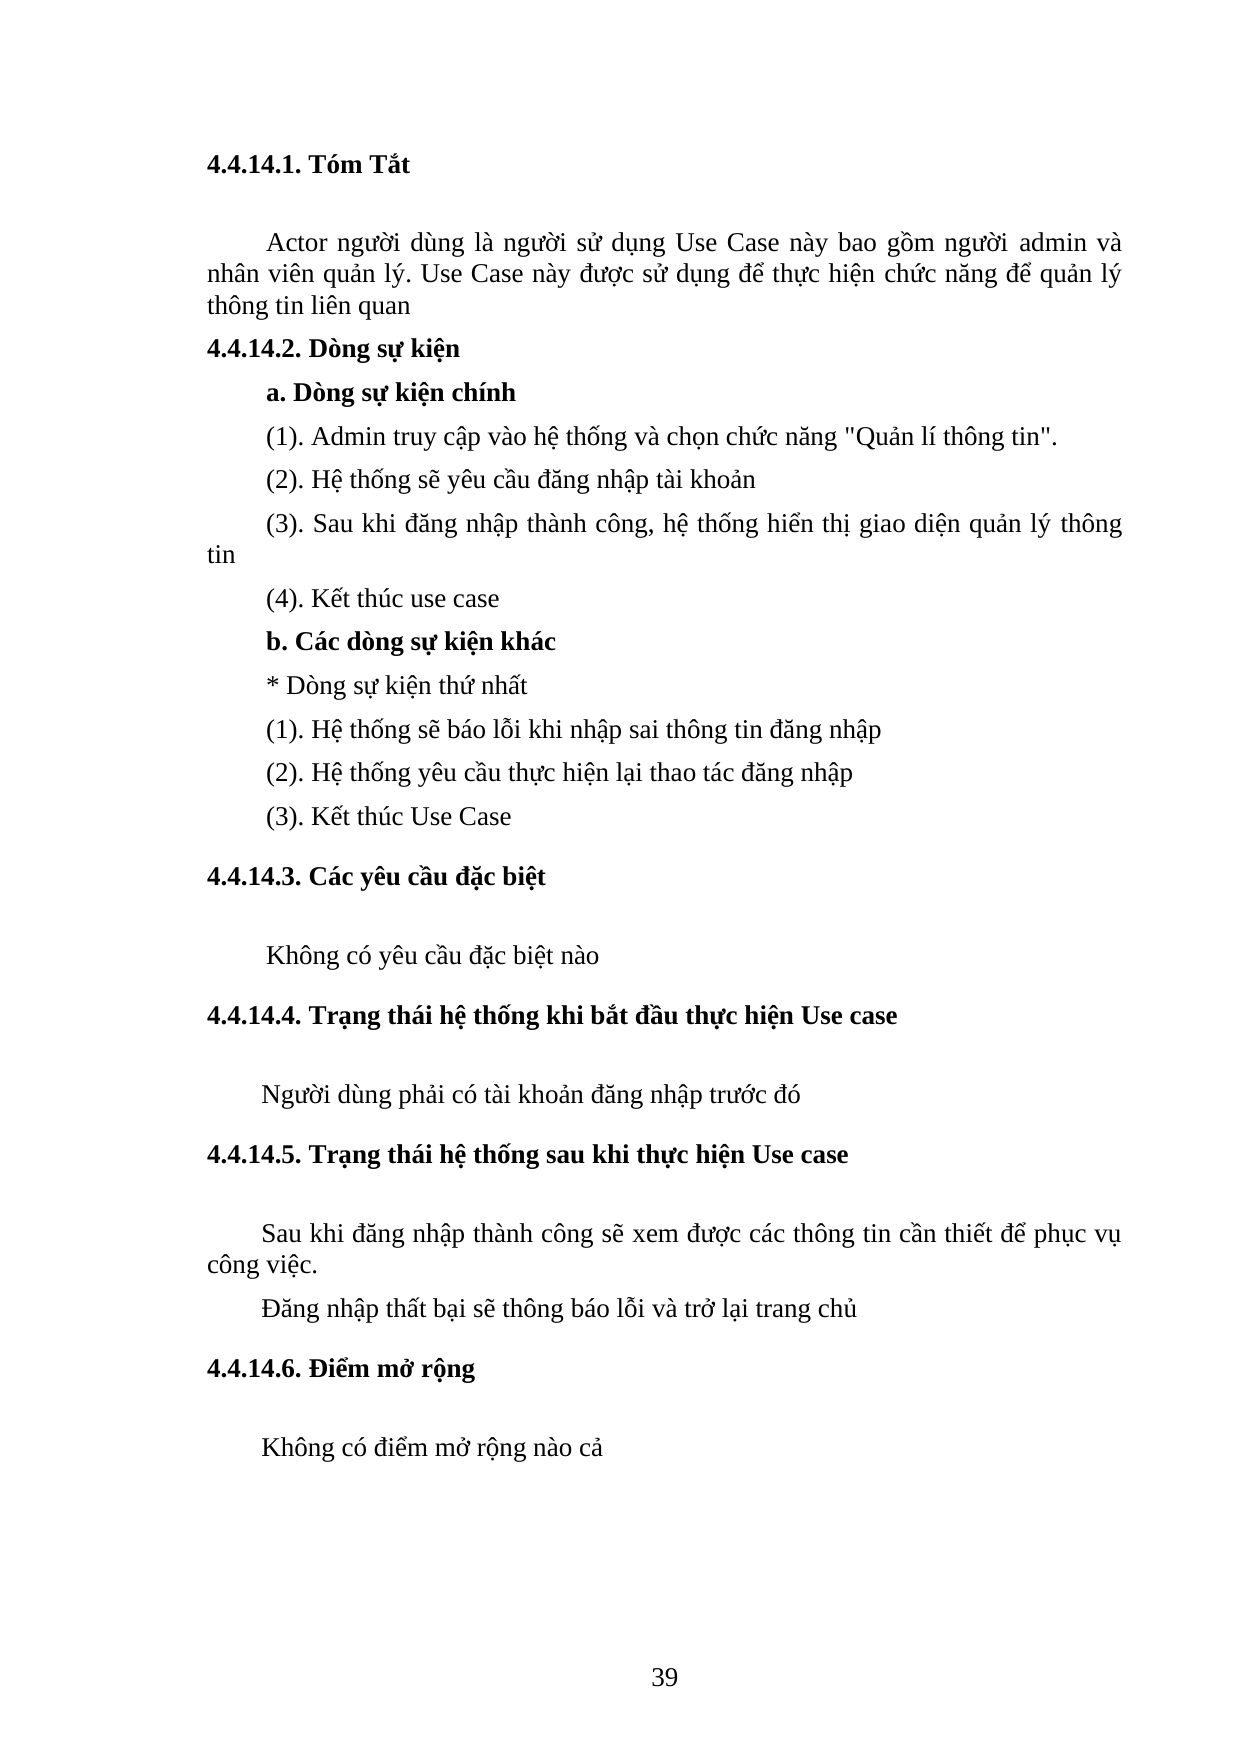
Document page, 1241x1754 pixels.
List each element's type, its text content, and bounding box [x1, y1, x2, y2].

text Đăng nhập thất bại sẽ thông báo lỗi và trở lại trang chủ [207, 1292, 1122, 1323]
text (1). Hệ thống sẽ báo lỗi khi nhập sai thông tin đăng nhập [207, 713, 1122, 744]
text b. Các dòng sự kiện khác [207, 625, 1122, 657]
text (4). Kết thúc use case [207, 582, 1122, 613]
text Actor người dùng là người sử dụng Use Case này bao gồm người admin và nhân viên quản lý. Use Case này được sử dụng để thực hiện chức năng để quản lý thông tin liên quan [207, 226, 1122, 320]
subtitle 4.4.14.3. Các yêu cầu đặc biệt [207, 860, 1122, 891]
text * Dòng sự kiện thứ nhất [207, 669, 1122, 700]
subtitle 4.4.14.6. Điểm mở rộng [207, 1352, 1122, 1383]
text Không có điểm mở rộng nào cả [207, 1431, 1122, 1462]
text Không có yêu cầu đặc biệt nào [207, 939, 1122, 970]
text (3). Sau khi đăng nhập thành công, hệ thống hiển thị giao diện quản lý thông tin [207, 507, 1122, 569]
subtitle 4.4.14.4. Trạng thái hệ thống khi bắt đầu thực hiện Use case [207, 999, 1122, 1031]
text (2). Hệ thống yêu cầu thực hiện lại thao tác đăng nhập [207, 756, 1122, 787]
subtitle 4.4.14.5. Trạng thái hệ thống sau khi thực hiện Use case [207, 1138, 1122, 1169]
text (1). Admin truy cập vào hệ thống và chọn chức năng "Quản lí thông tin". [207, 420, 1122, 451]
list a. Dòng sự kiện chính [207, 376, 1094, 407]
text 4.4.14.2. Dòng sự kiện [207, 332, 1094, 363]
text Sau khi đăng nhập thành công sẽ xem được các thông tin cần thiết để phục vụ công việc. [207, 1217, 1122, 1279]
subtitle 4.4.14.1. Tóm Tắt [207, 148, 1122, 179]
text (2). Hệ thống sẽ yêu cầu đăng nhập tài khoản [207, 463, 1122, 494]
text (3). Kết thúc Use Case [207, 800, 1122, 831]
list Người dùng phải có tài khoản đăng nhập trước đó [207, 1078, 1094, 1109]
